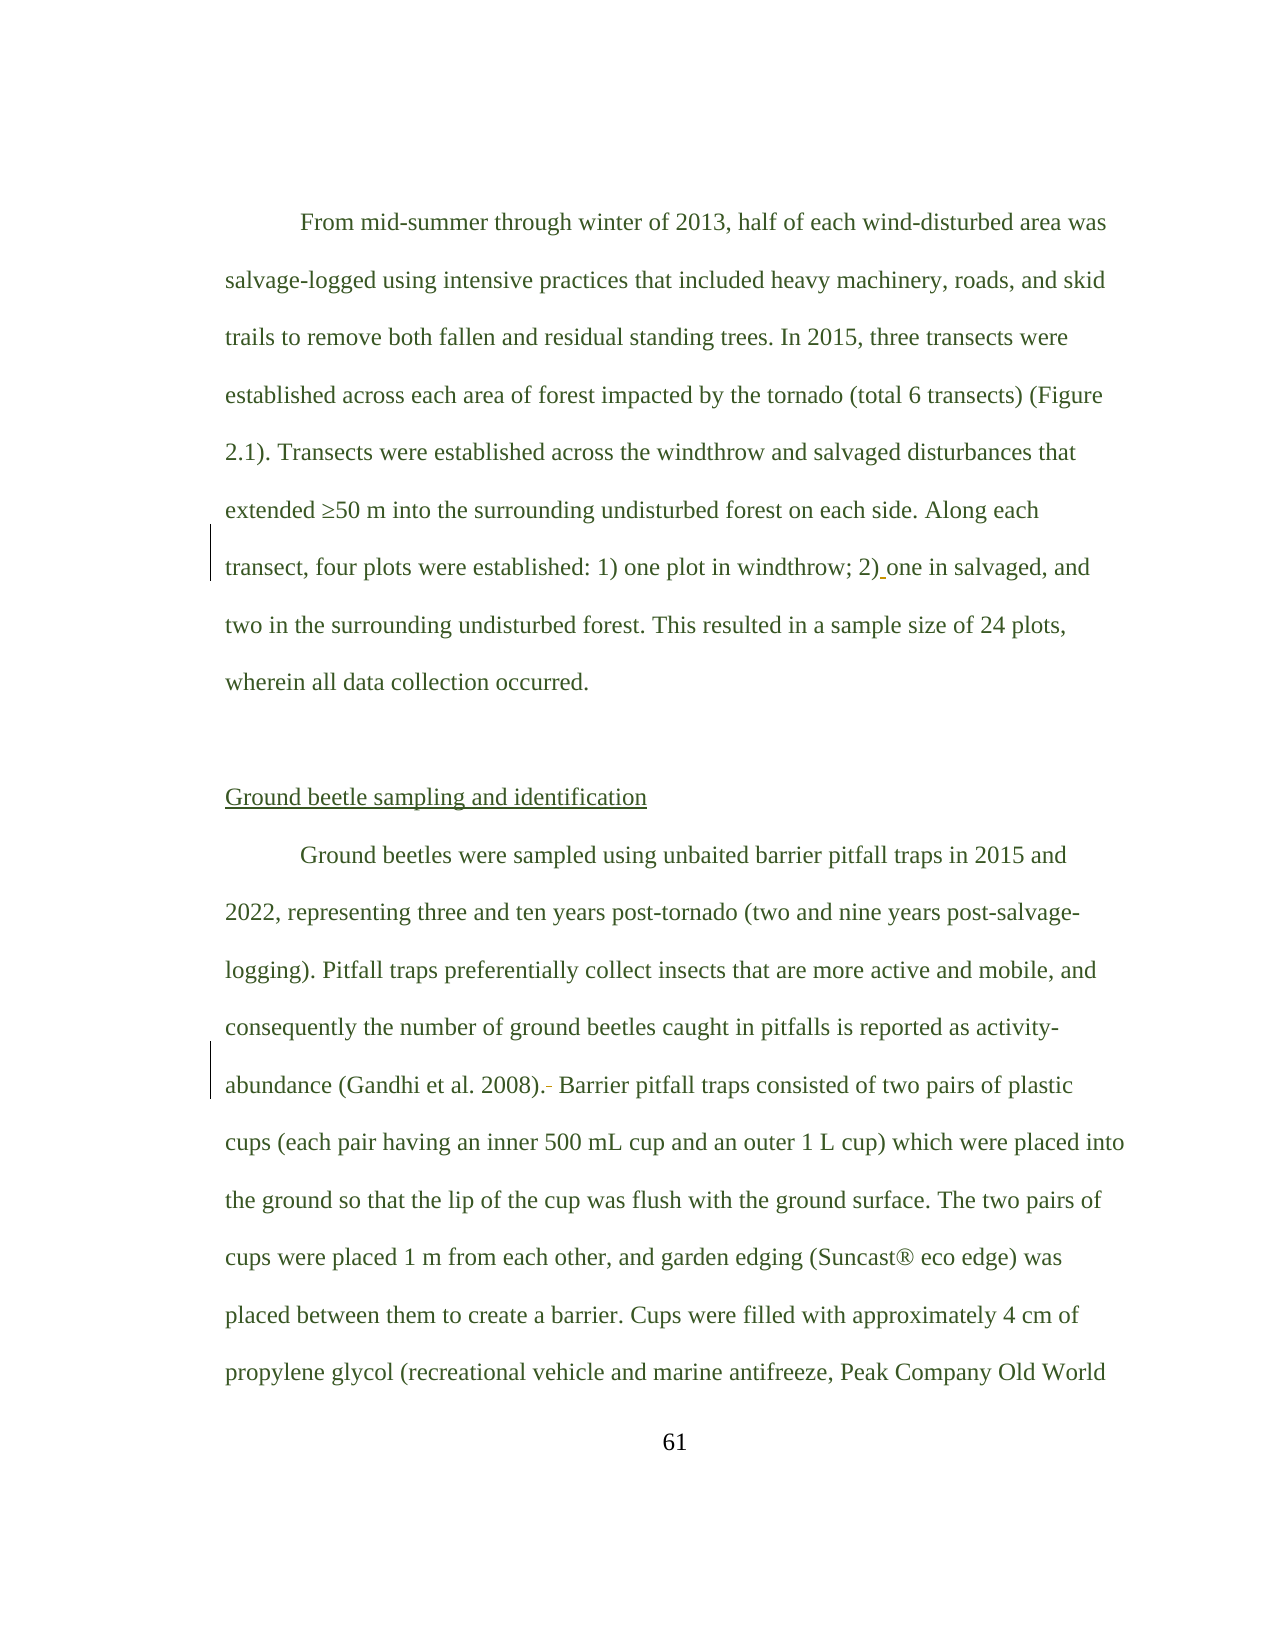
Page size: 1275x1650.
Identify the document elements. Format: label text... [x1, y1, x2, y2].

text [225, 840, 1125, 1386]
text From mid-summer through winter of 2013, half of each wind-disturbed area was salvage-logged using intensive practices that included heavy machinery, roads, and skid trails to remove both fallen and residual standing trees. In 2015, three transects were established across each area of forest impacted by the tornado (total 6 transects) (Figure 2.1). Transects were established across the windthrow and salvaged disturbances that extended ≥50 m into the surrounding undisturbed forest on each side. Along each transect, four plots were established: 1) one plot in windthrow; 2)one in salvaged, and two in the surrounding undisturbed forest. This resulted in a sample size of 24 plots, wherein all data collection occurred. [225, 207, 1125, 696]
text Ground beetle sampling and identification [225, 782, 1125, 811]
